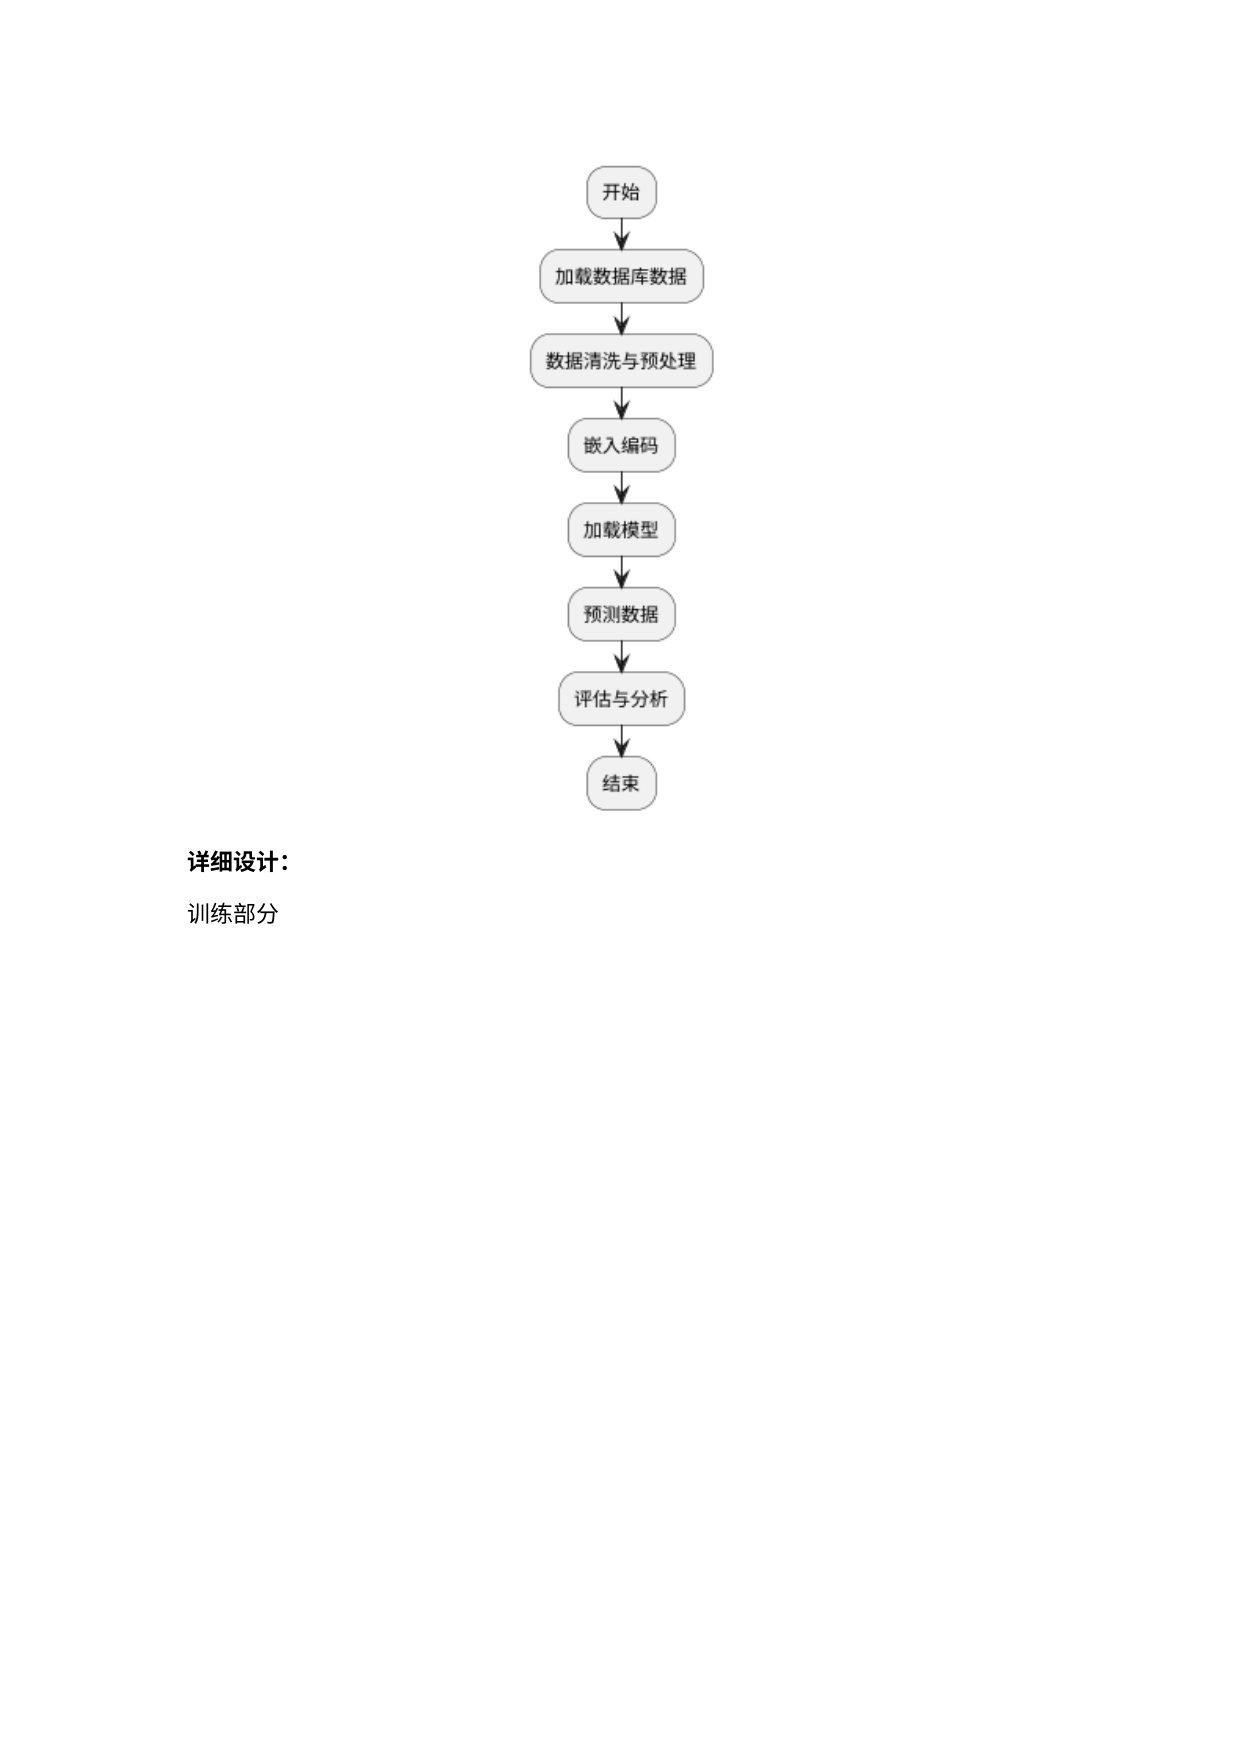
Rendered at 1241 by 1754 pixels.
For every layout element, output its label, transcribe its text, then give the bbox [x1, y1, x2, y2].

text 详细设计： [187, 844, 1053, 877]
text 训练部分 [187, 896, 1053, 929]
picture [513, 150, 728, 825]
